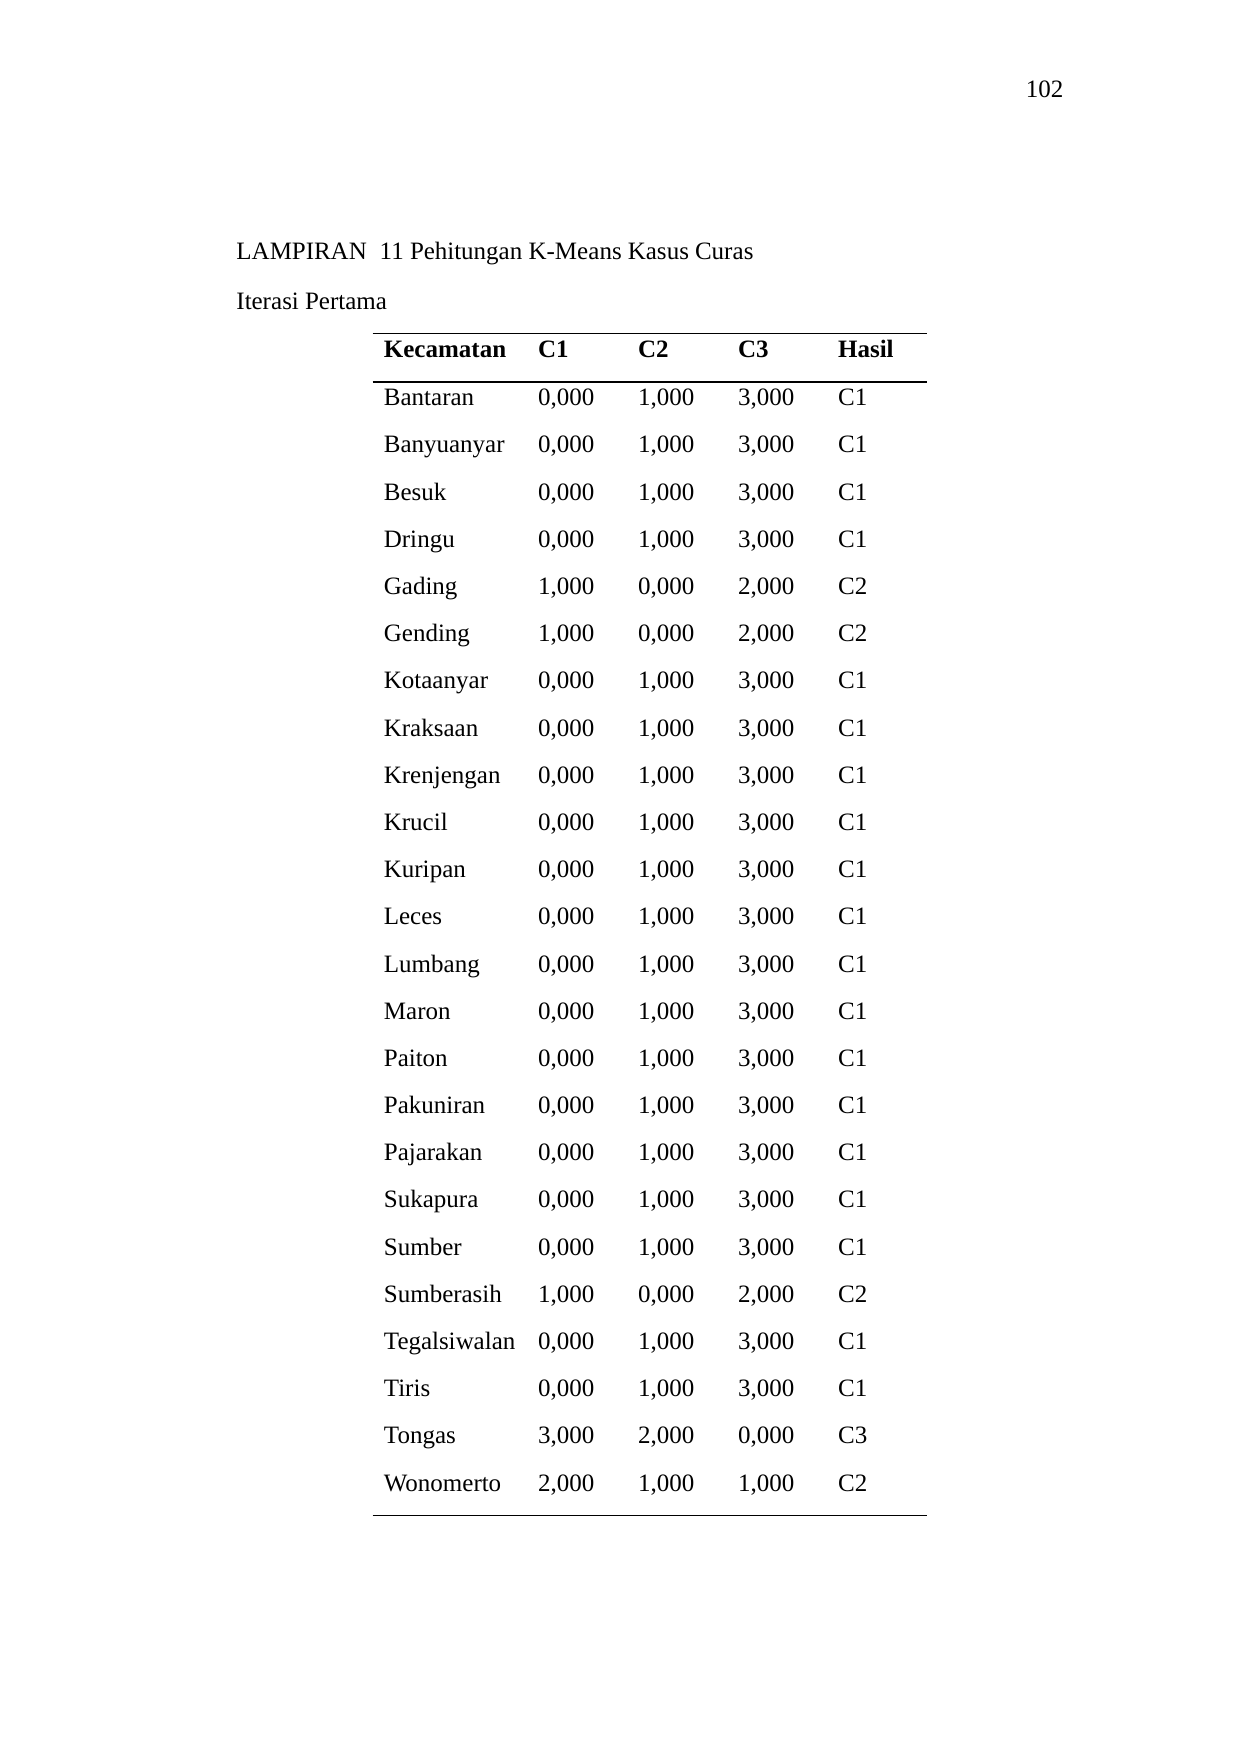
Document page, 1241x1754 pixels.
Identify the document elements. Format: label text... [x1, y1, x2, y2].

text Iterasi Pertama [236, 286, 1063, 314]
text LAMPIRAN 11 Pehitungan K-Means Kasus Curas [236, 236, 1063, 265]
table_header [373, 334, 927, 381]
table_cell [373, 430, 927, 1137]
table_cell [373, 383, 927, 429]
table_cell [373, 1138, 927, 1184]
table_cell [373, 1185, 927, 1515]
